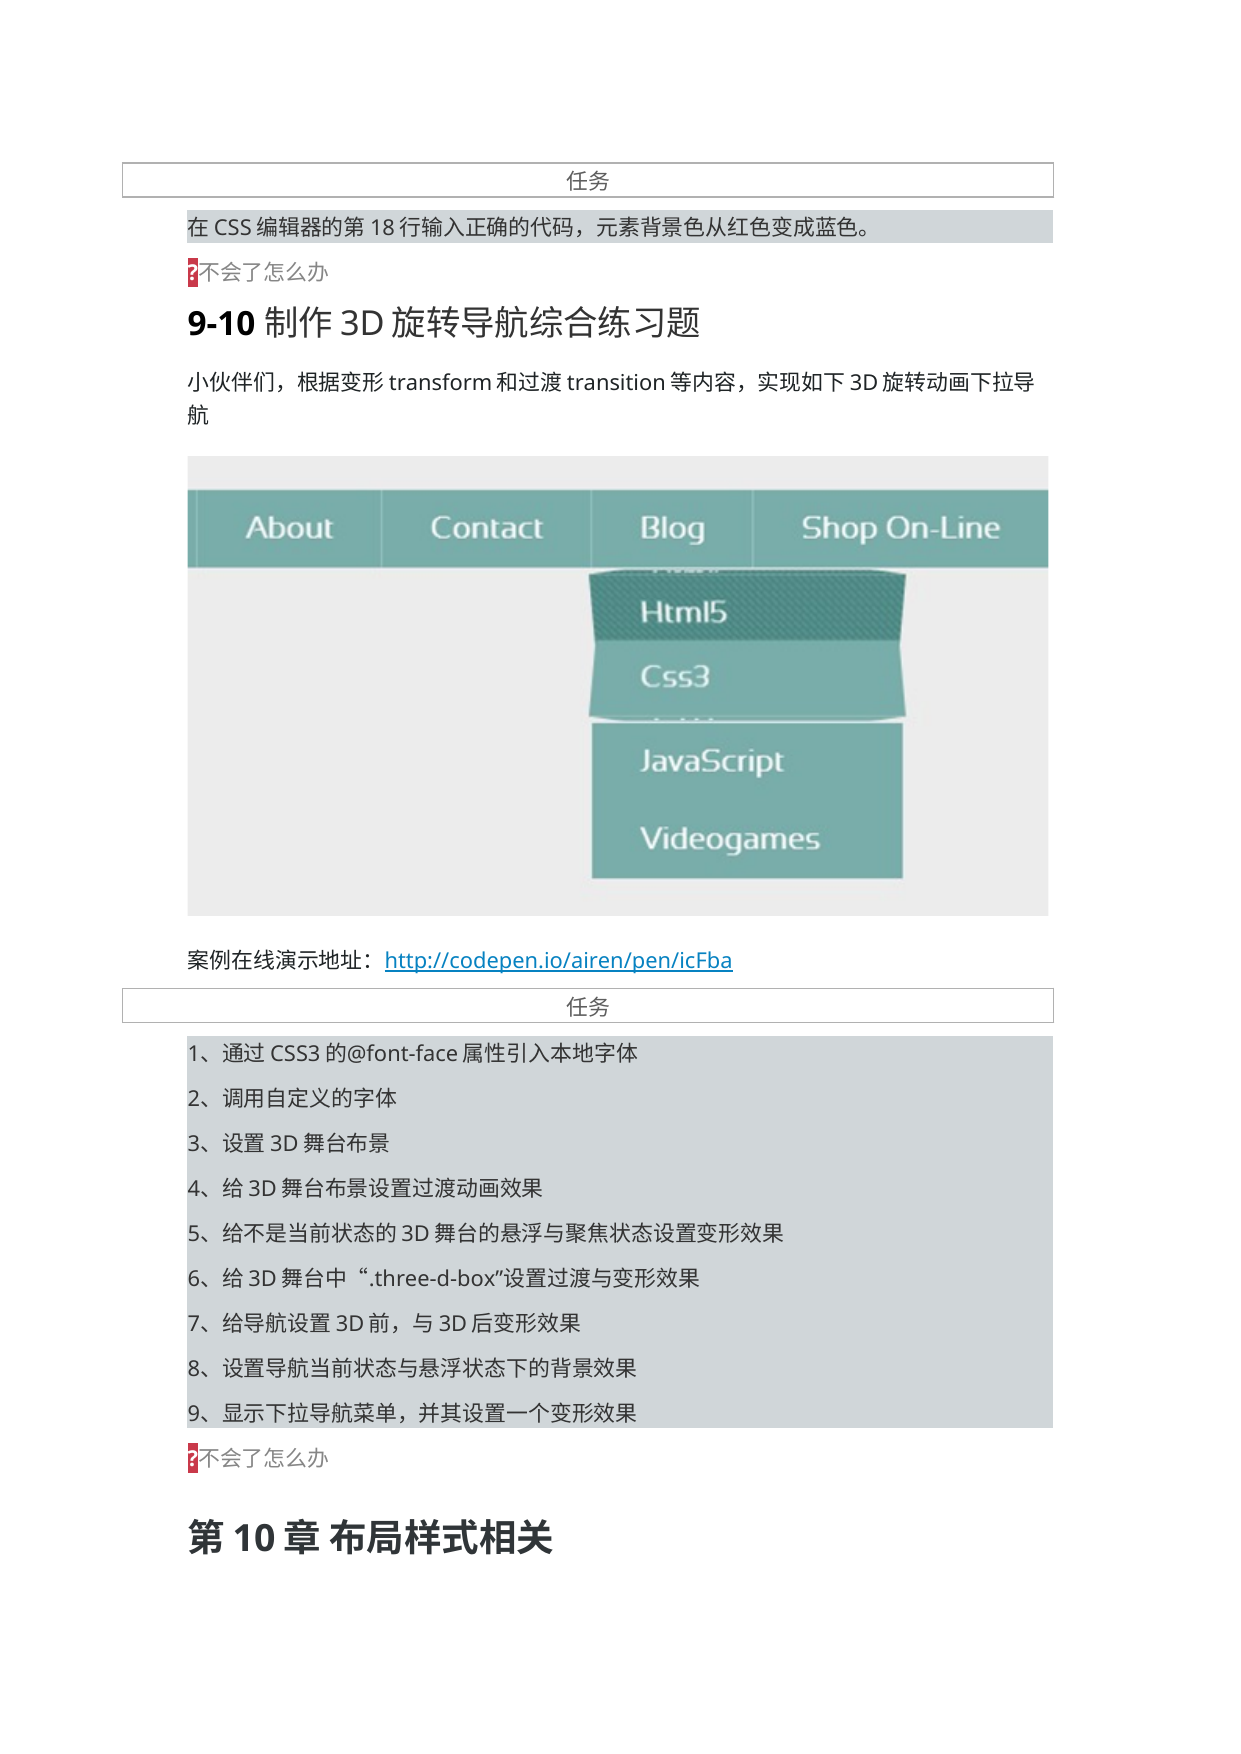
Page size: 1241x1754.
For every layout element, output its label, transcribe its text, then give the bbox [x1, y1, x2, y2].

text 7、给导航设置3D前，与3D后变形效果 [187, 1306, 1053, 1338]
text ?不会了怎么办 [187, 255, 1053, 288]
text 2、调用自定义的字体 [187, 1081, 1053, 1113]
text 小伙伴们，根据变形transform和过渡transition等内容，实现如下3D旋转动画下拉导航 [187, 365, 1053, 430]
text 5、给不是当前状态的3D舞台的悬浮与聚焦状态设置变形效果 [187, 1216, 1053, 1248]
text 3、设置3D舞台布景 [187, 1126, 1053, 1158]
subtitle 任务 [123, 989, 1053, 1022]
text 8、设置导航当前状态与悬浮状态下的背景效果 [187, 1351, 1053, 1383]
text 6、给3D舞台中“.three-d-box”设置过渡与变形效果 [187, 1261, 1053, 1293]
text 案例在线演示地址：http://codepen.io/airen/pen/icFba [187, 943, 1053, 975]
text 在CSS编辑器的第18行输入正确的代码，元素背景色从红色变成蓝色。 [187, 210, 1053, 243]
subtitle 第10章 布局样式相关 [187, 1502, 1053, 1567]
text 9、显示下拉导航菜单，并其设置一个变形效果 [187, 1396, 1053, 1428]
picture [187, 456, 1049, 916]
text 4、给3D舞台布景设置过渡动画效果 [187, 1171, 1053, 1203]
text ?不会了怎么办 [187, 1441, 1053, 1473]
text 1、通过CSS3的@font-face属性引入本地字体 [187, 1036, 1053, 1068]
subtitle 任务 [123, 164, 1053, 196]
subtitle 9-10 制作3D旋转导航综合练习题 [187, 288, 1053, 353]
